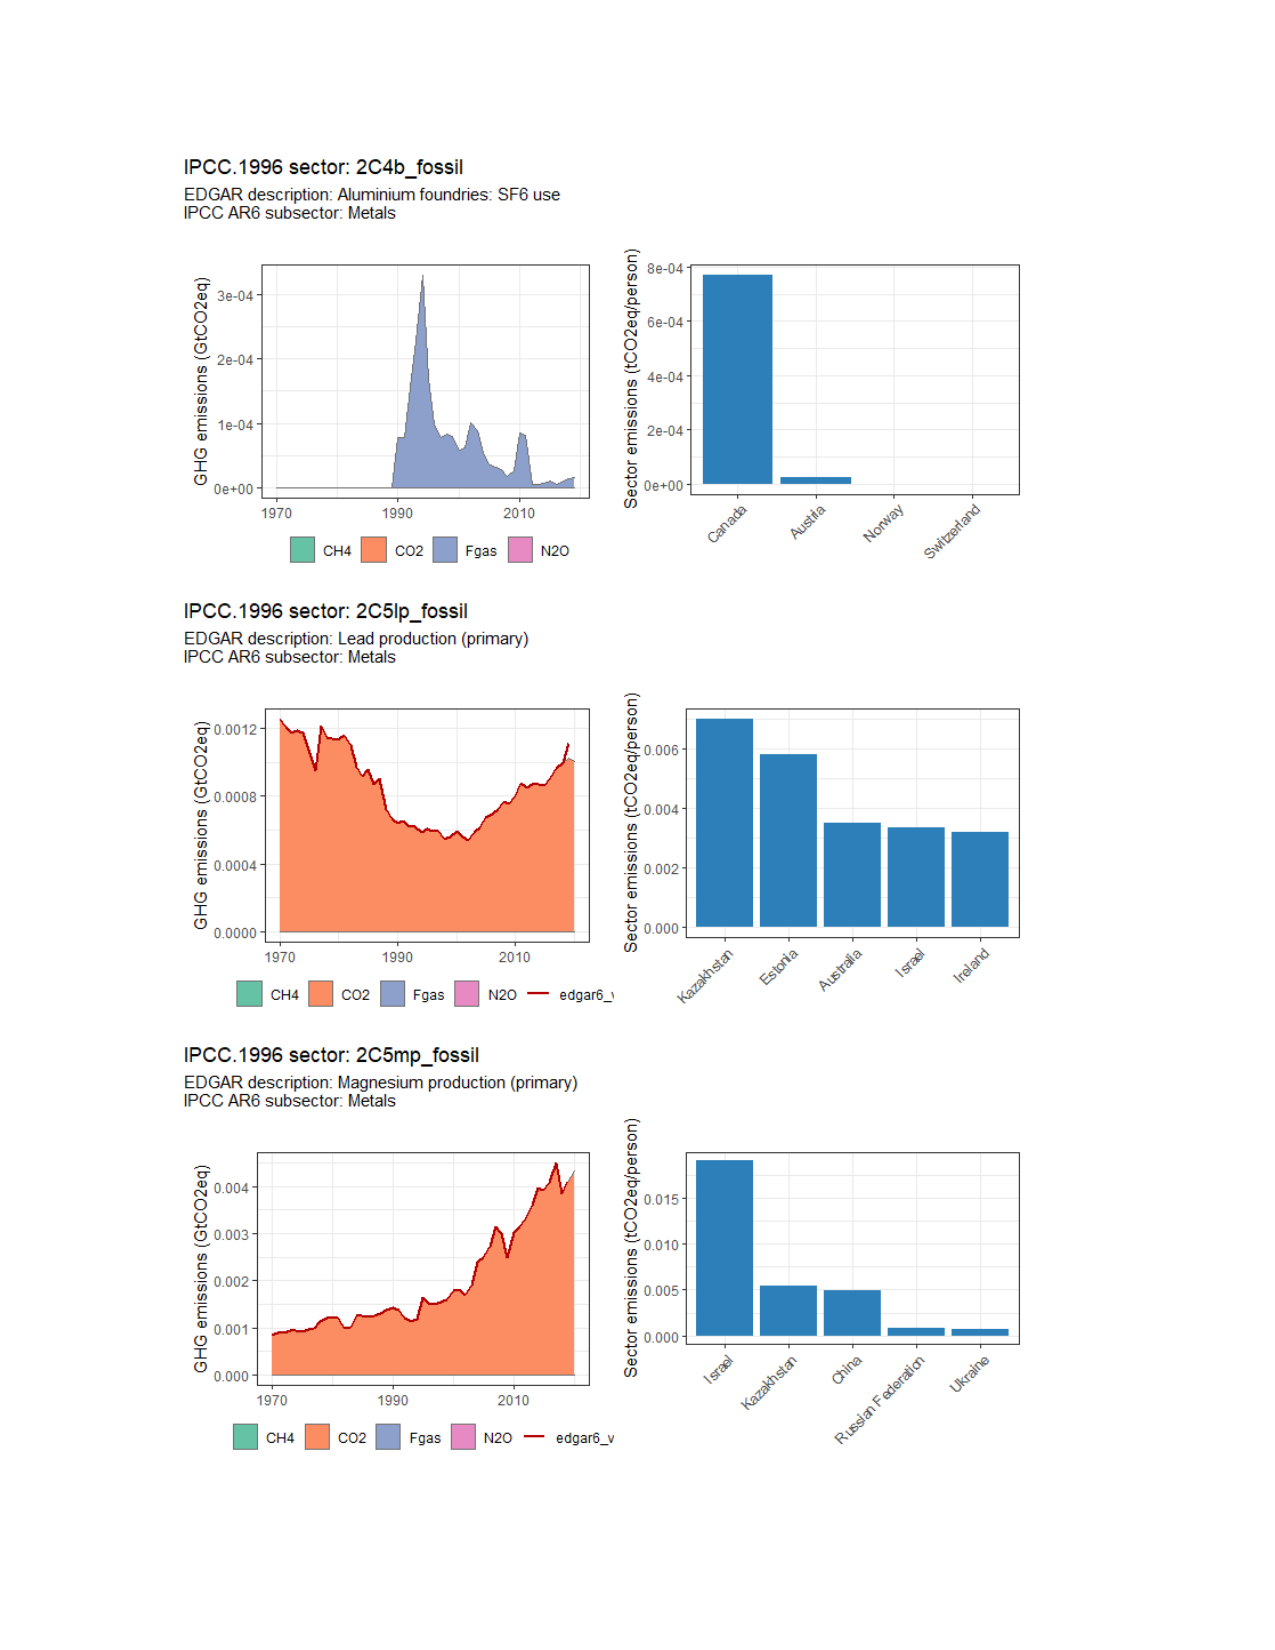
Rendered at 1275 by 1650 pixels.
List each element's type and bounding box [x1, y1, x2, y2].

picture [168, 150, 1044, 588]
picture [168, 1037, 1044, 1475]
picture [168, 593, 1044, 1032]
